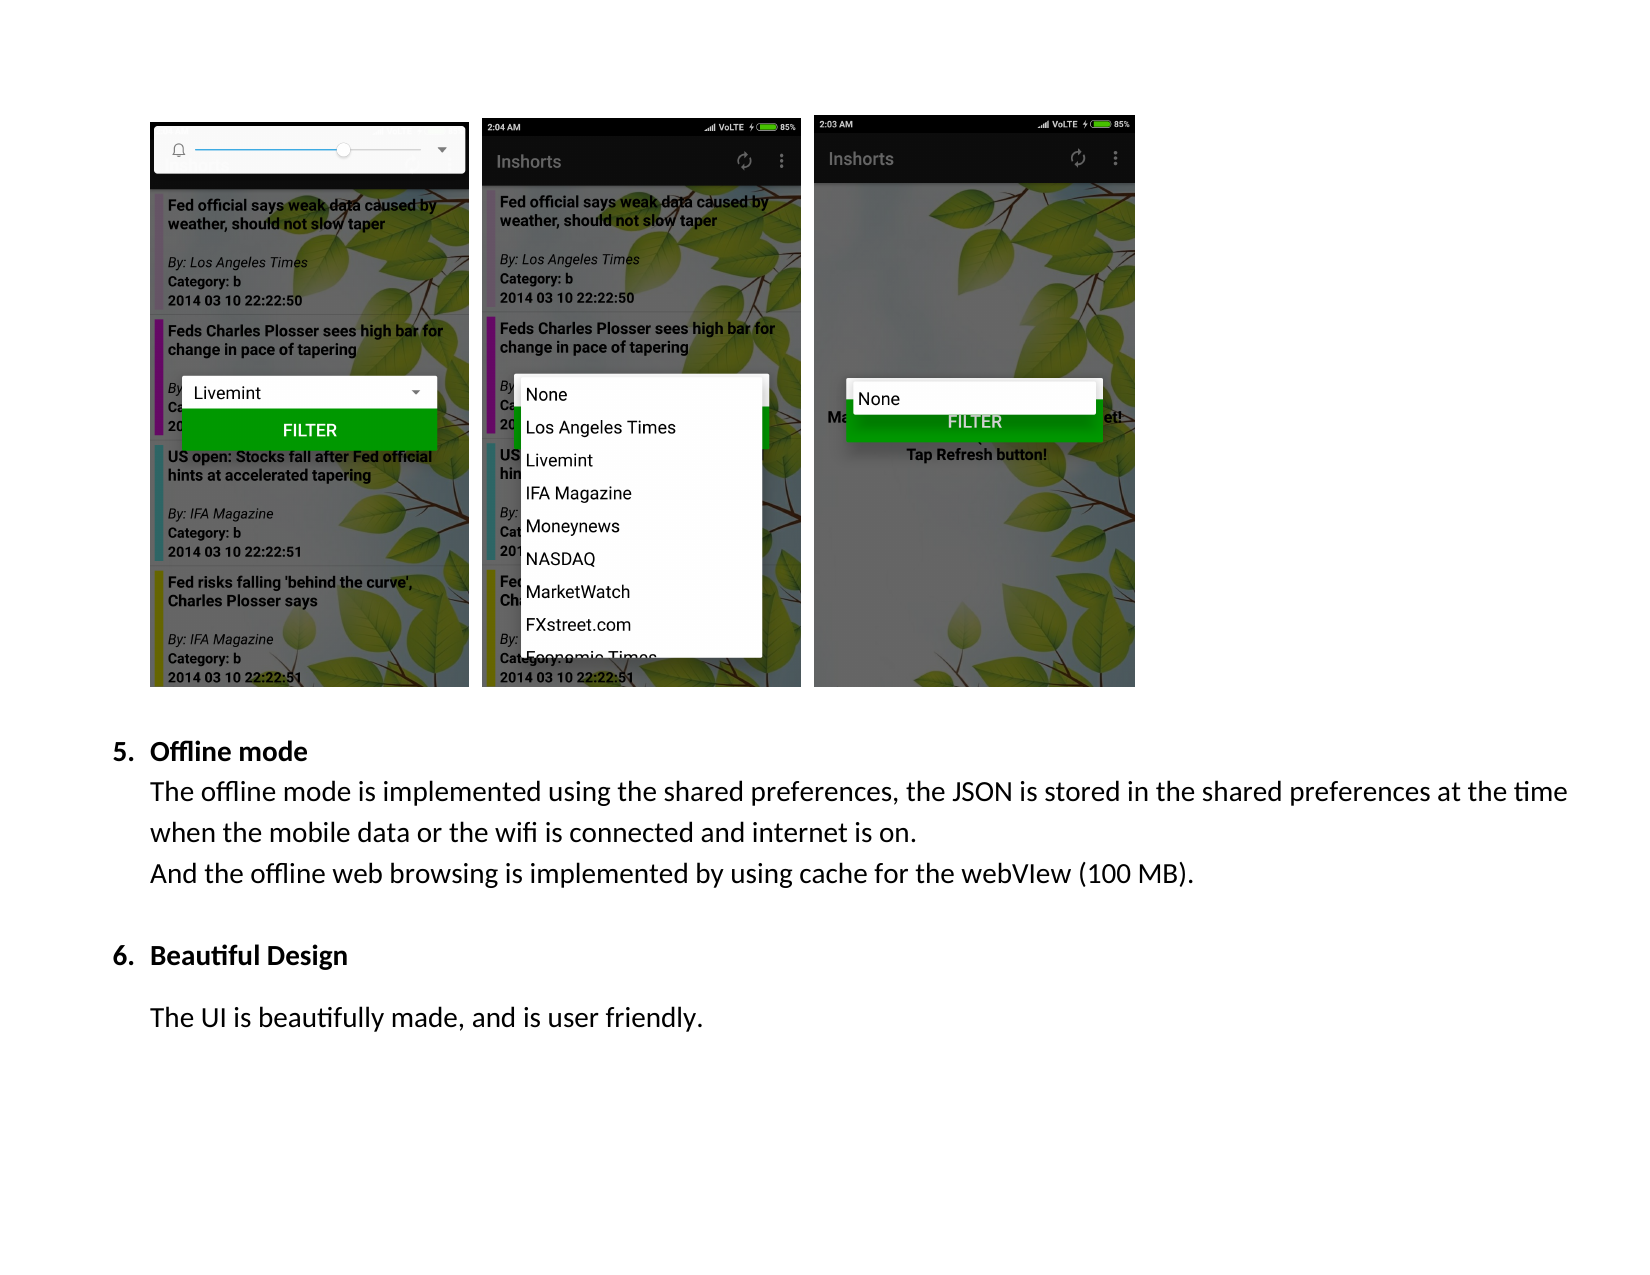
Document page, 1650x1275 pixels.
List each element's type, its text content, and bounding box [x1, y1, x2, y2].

picture [150, 122, 469, 687]
picture [482, 118, 801, 687]
text The UI is beautifully made, and is user friendly. [150, 999, 1575, 1035]
list Beautiful Design [112, 937, 1575, 973]
picture [814, 115, 1135, 687]
list And the offline web browsing is implemented by using cache for the webVIew (100 MB). [150, 855, 1575, 891]
list The offline mode is implemented using the shared preferences, the JSON is stored in the shared preferences at the time when the mobile data or the wifi is connected and internet is on. [150, 773, 1575, 850]
list Offline mode [112, 733, 1575, 768]
